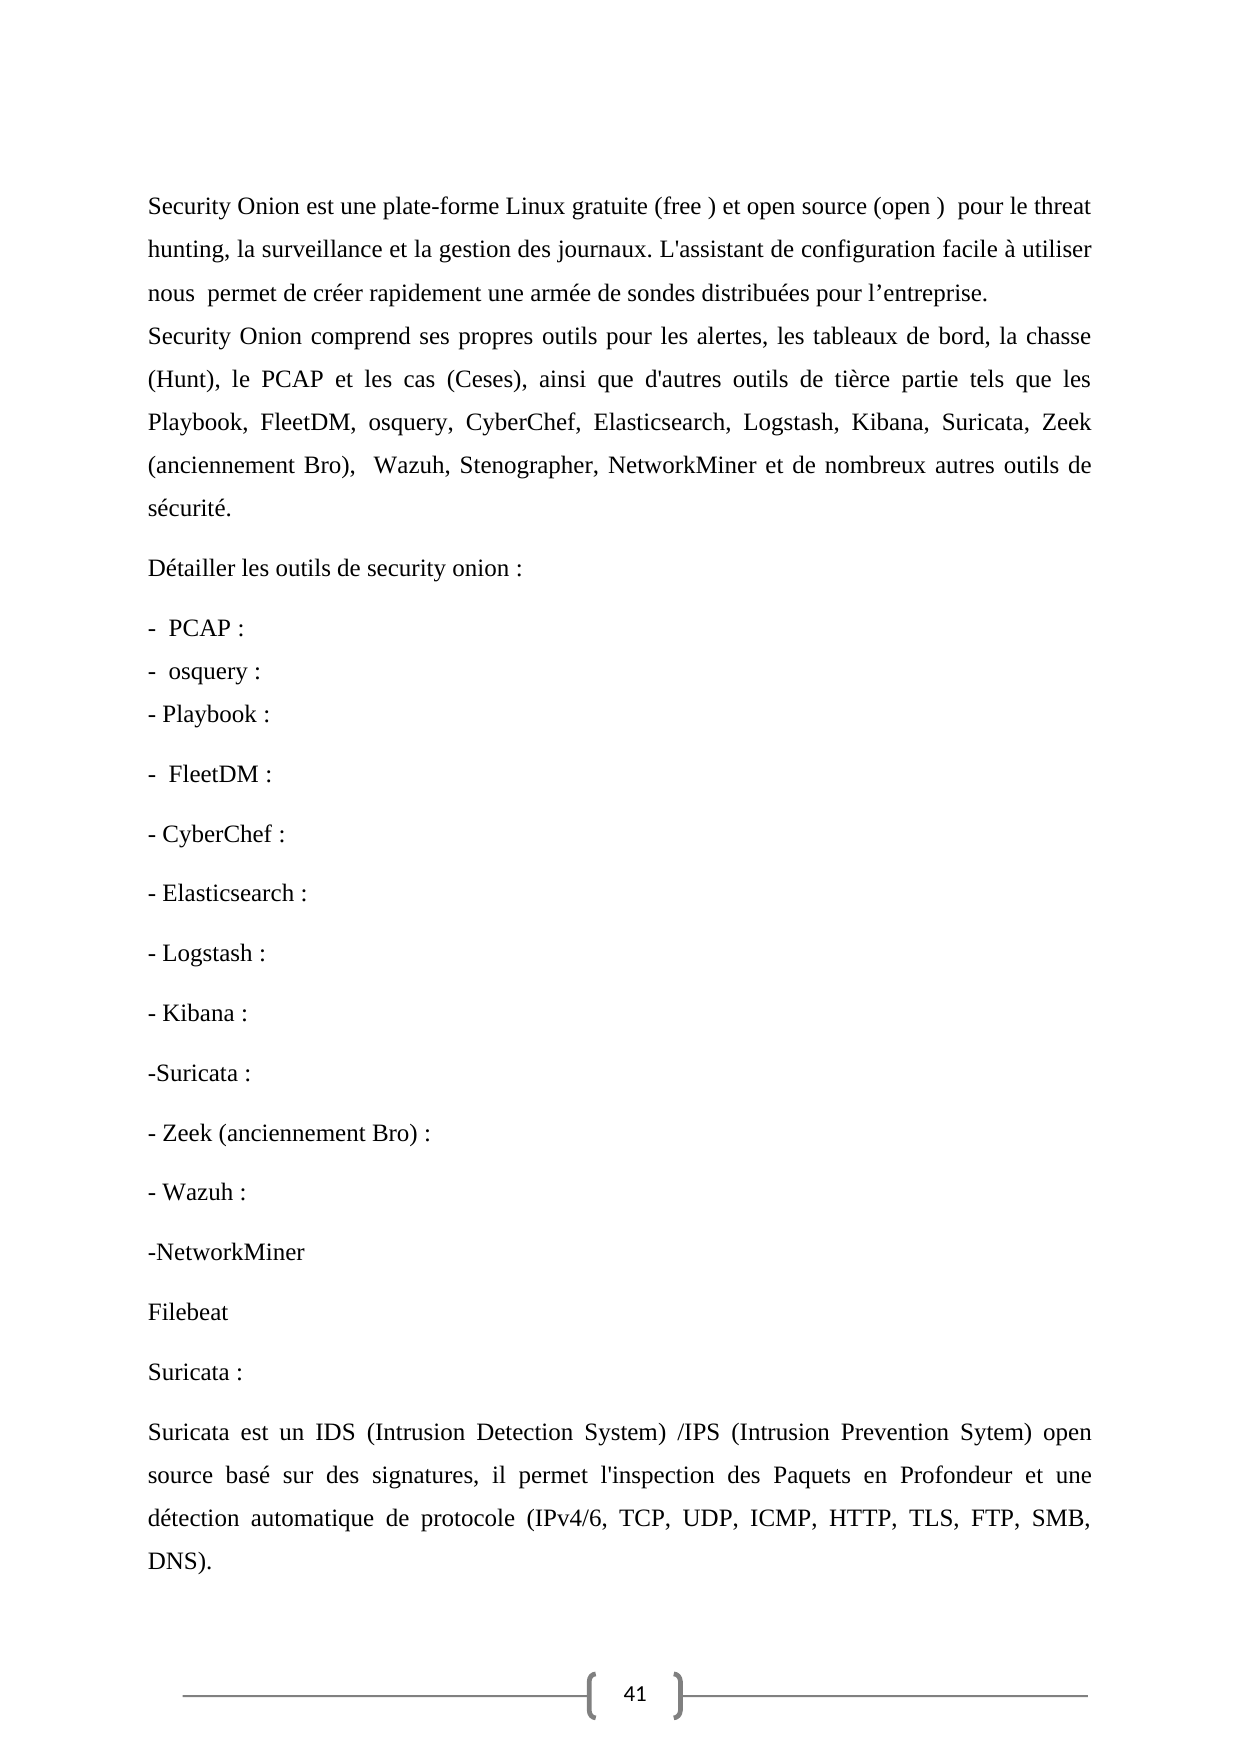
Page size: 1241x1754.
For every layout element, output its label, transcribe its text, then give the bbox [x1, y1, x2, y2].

text - Playbook : [148, 699, 1093, 728]
text -NetworkMiner [148, 1237, 1093, 1266]
text - Kibana : [148, 998, 1093, 1027]
text Détailler les outils de security onion : [148, 553, 1093, 582]
text - Logstash : [148, 938, 1093, 967]
text - osquery : [148, 656, 1093, 685]
text - CyberChef : [148, 819, 1093, 847]
text - FleetDM : [148, 759, 1093, 788]
text Suricata est un IDS (Intrusion Detection System) /IPS (Intrusion Prevention Sytem) open source basé sur des signatures, il permet l'inspection des Paquets en Profondeur et une détection automatique de protocole (IPv4/6, TCP, UDP, ICMP, HTTP, TLS, FTP, SMB, DNS). [148, 1417, 1093, 1575]
text - Elasticsearch : [148, 878, 1093, 907]
text Suricata : [148, 1357, 1093, 1386]
text Filebeat [148, 1297, 1093, 1326]
text -Suricata : [148, 1058, 1093, 1087]
text - Wazuh : [148, 1177, 1093, 1206]
text - Zeek (anciennement Bro) : [148, 1118, 1093, 1146]
text - PCAP : [148, 613, 1093, 642]
text Security Onion est une plate-forme Linux gratuite (free ) et open source (open ) pour le threat hunting, la surveillance et la gestion des journaux. L'assistant de configuration facile à utiliser nous permet de créer rapidement une armée de sondes distribuées pour l’entreprise. [148, 191, 1093, 306]
text Security Onion comprend ses propres outils pour les alertes, les tableaux de bord, la chasse (Hunt), le PCAP et les cas (Ceses), ainsi que d'autres outils de tièrce partie tels que les Playbook, FleetDM, osquery, CyberChef, Elasticsearch, Logstash, Kibana, Suricata, Zeek (anciennement Bro), Wazuh, Stenographer, NetworkMiner et de nombreux autres outils de sécurité. [148, 321, 1093, 522]
